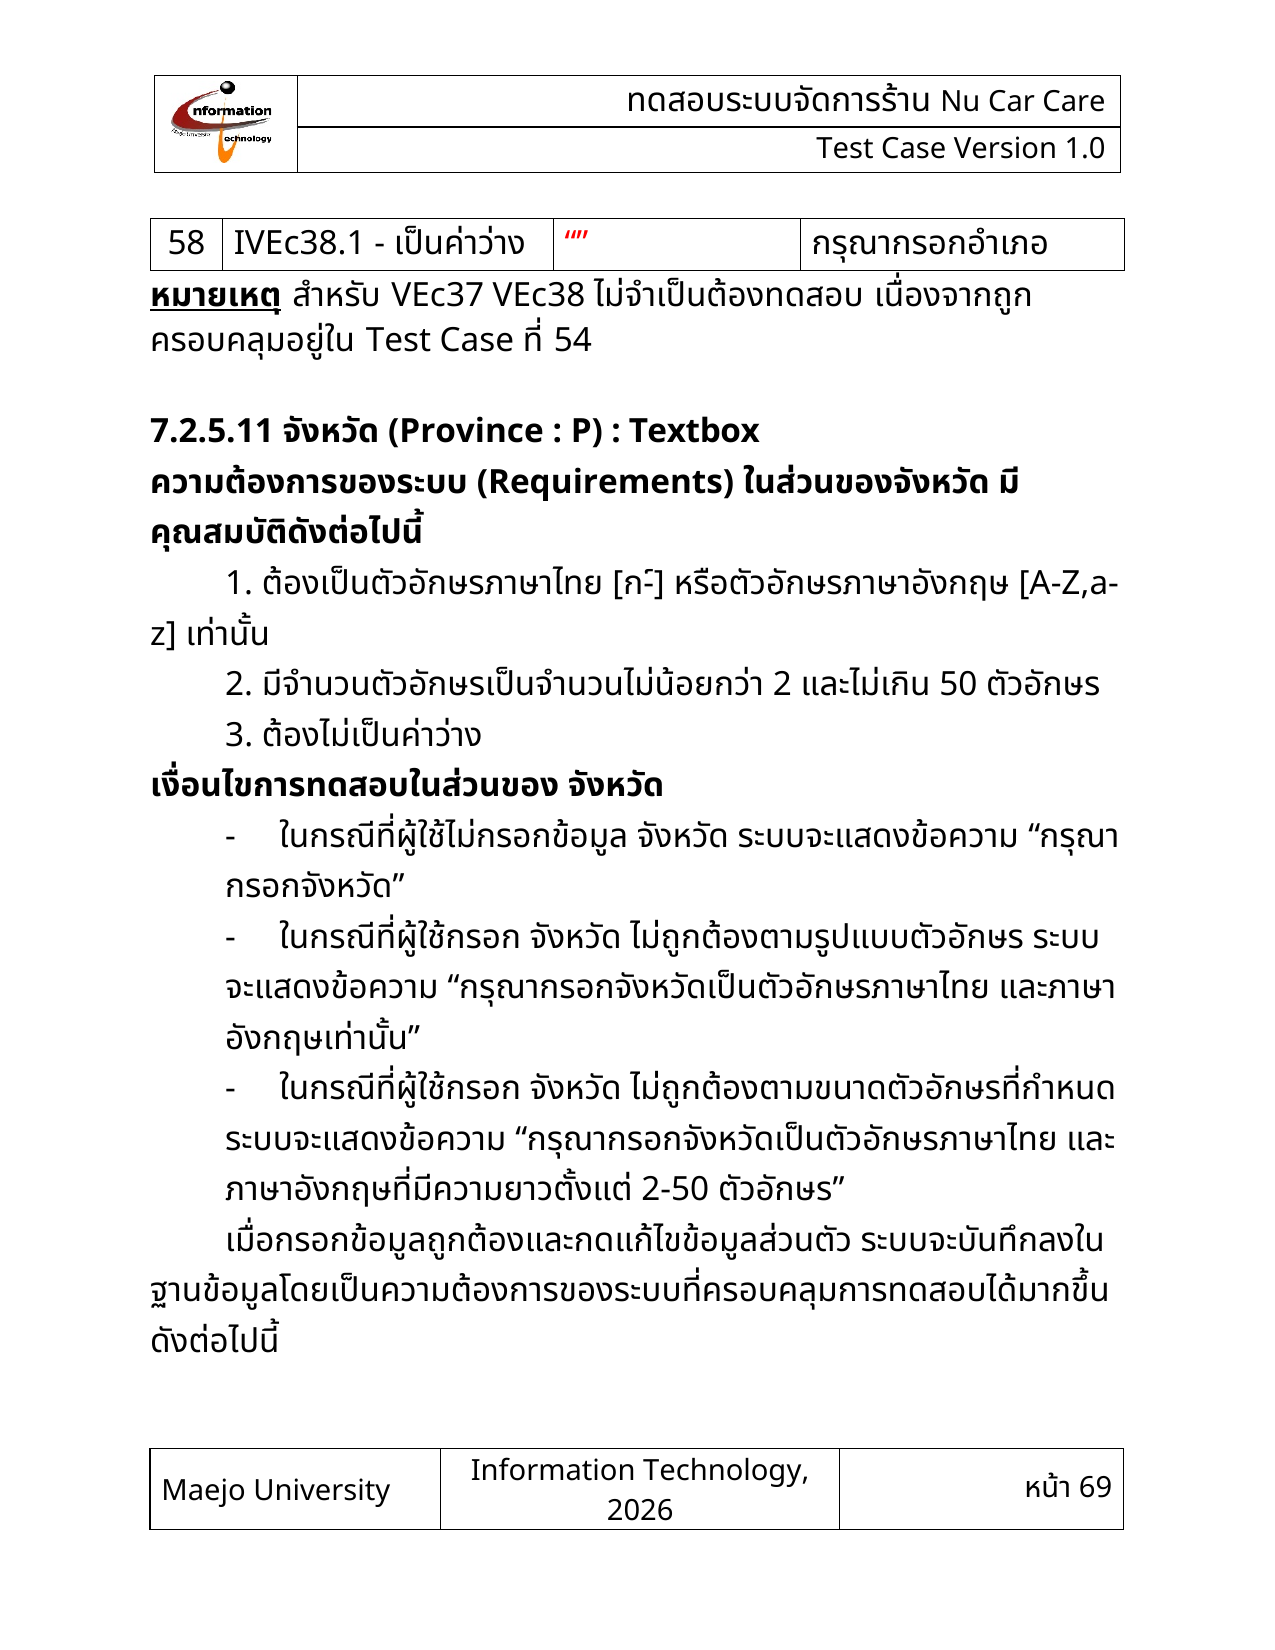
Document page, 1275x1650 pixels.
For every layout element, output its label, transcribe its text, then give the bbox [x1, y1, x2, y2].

text 1. ต้องเป็นตัวอักษรภาษาไทย [ก-์] หรือตัวอักษรภาษาอังกฤษ [A-Z,a-z] เท่านั้น [150, 559, 1125, 660]
text 3. ต้องไม่เป็นค่าว่าง [150, 711, 1125, 761]
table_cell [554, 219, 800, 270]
text เงื่อนไขการทดสอบในส่วนของ จังหวัด [150, 761, 1125, 812]
text - ในกรณีที่ผู้ใช้ไม่กรอกข้อมูล จังหวัด ระบบจะแสดงข้อความ “กรุณากรอกจังหวัด” [225, 812, 1125, 913]
text ความต้องการของระบบ (Requirements) ในส่วนของจังหวัด มีคุณสมบัติดังต่อไปนี้ [150, 458, 1125, 559]
text 2. มีจำนวนตัวอักษรเป็นจำนวนไม่น้อยกว่า 2 และไม่เกิน 50 ตัวอักษร [150, 660, 1125, 711]
text 7.2.5.11 จังหวัด (Province : P) : Textbox [150, 407, 1125, 458]
text - ในกรณีที่ผู้ใช้กรอก จังหวัด ไม่ถูกต้องตามขนาดตัวอักษรที่กำหนด ระบบจะแสดงข้อความ “กรุณากรอกจังหวัดเป็นตัวอักษรภาษาไทย และภาษาอังกฤษที่มีความยาวตั้งแต่ 2-50 ตัวอักษร” [225, 1064, 1125, 1216]
text - ในกรณีที่ผู้ใช้กรอก จังหวัด ไม่ถูกต้องตามรูปแบบตัวอักษร ระบบจะแสดงข้อความ “กรุณากรอกจังหวัดเป็นตัวอักษรภาษาไทย และภาษาอังกฤษเท่านั้น” [225, 913, 1125, 1064]
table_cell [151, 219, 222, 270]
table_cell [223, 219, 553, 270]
text เมื่อกรอกข้อมูลถูกต้องและกดแก้ไขข้อมูลส่วนตัว ระบบจะบันทึกลงในฐานข้อมูลโดยเป็นความต้องการของระบบที่ครอบคลุมการทดสอบได้มากขึ้น ดังต่อไปนี้ [150, 1216, 1125, 1367]
picture [170, 81, 272, 163]
text หมายเหตุ สำหรับ VEc37 VEc38 ไม่จำเป็นต้องทดสอบ เนื่องจากถูกครอบคลุมอยู่ใน Test Case ที่ 54 [150, 271, 1125, 362]
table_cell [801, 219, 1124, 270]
